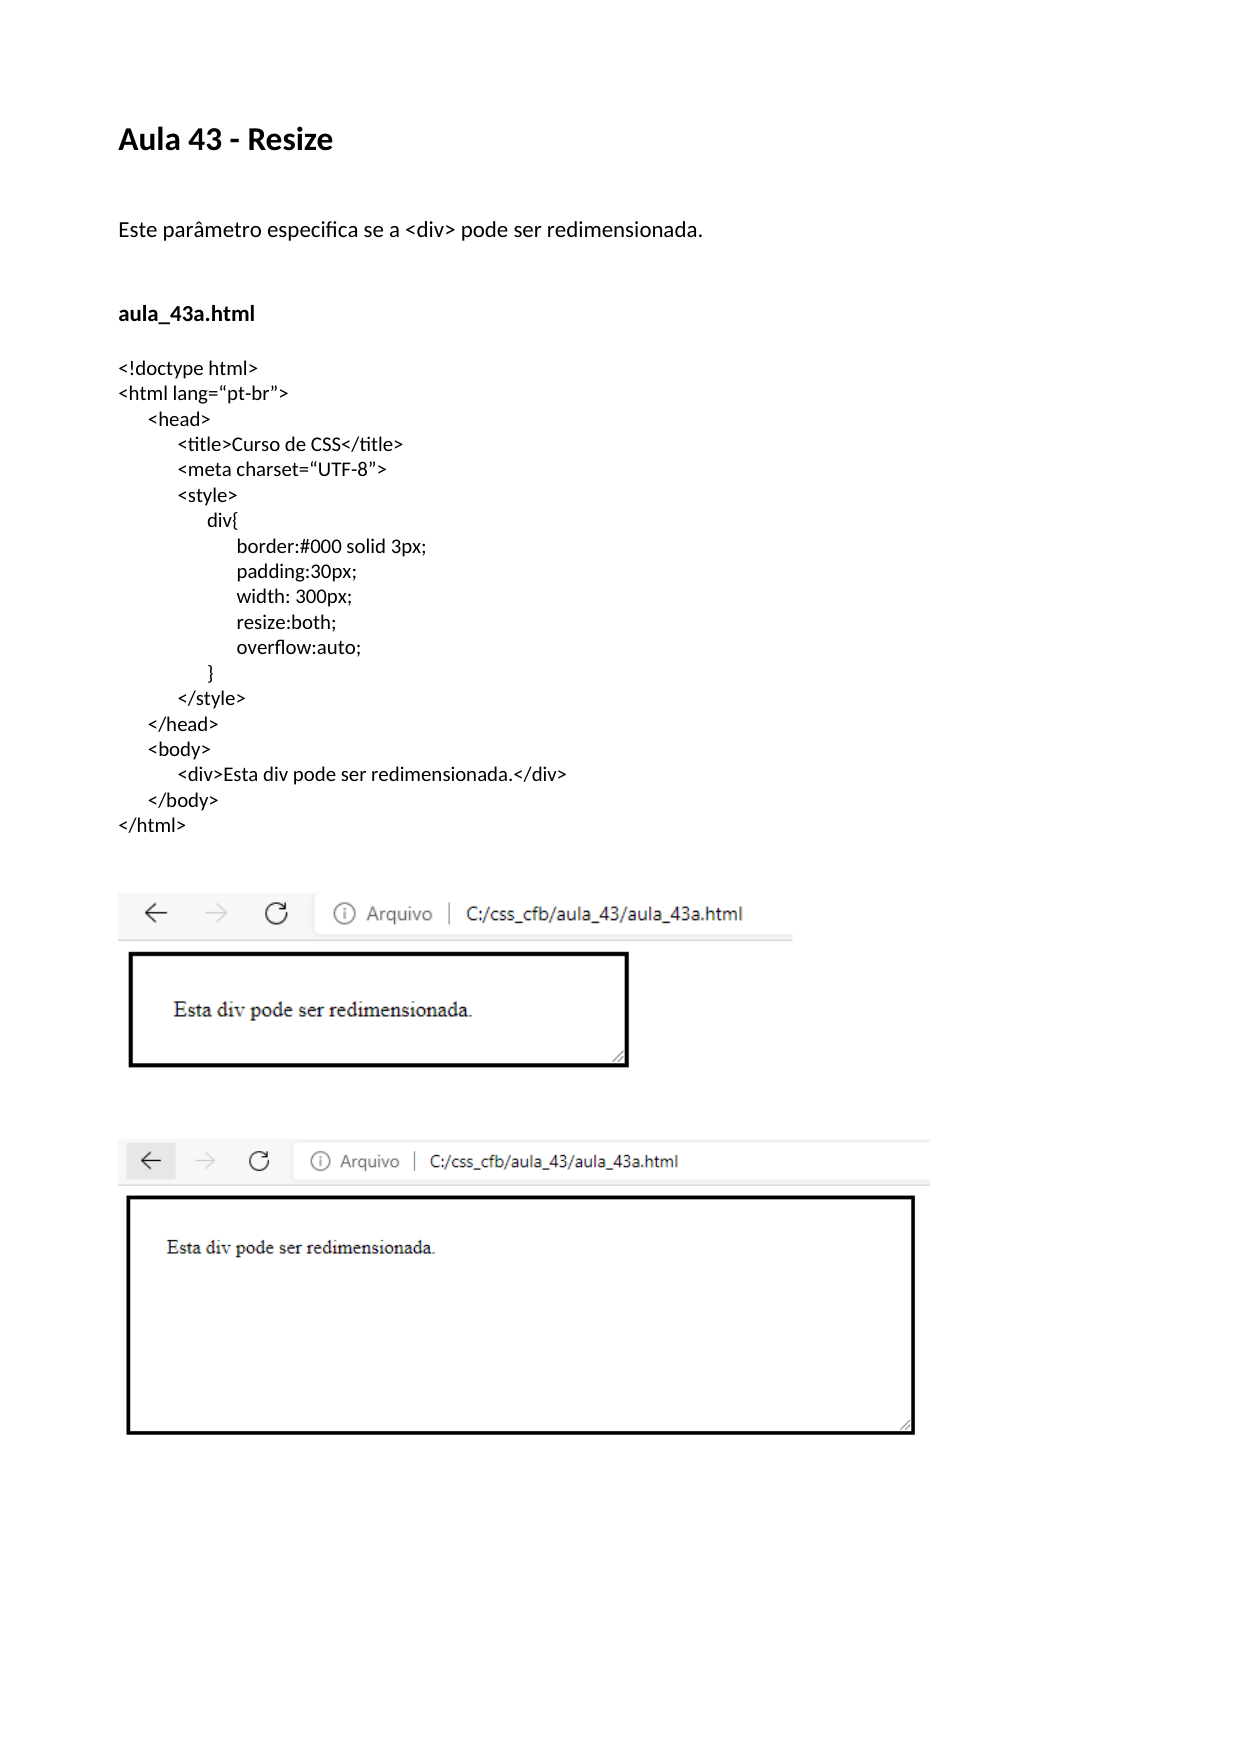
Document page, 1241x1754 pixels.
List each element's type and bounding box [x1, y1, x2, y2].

picture [118, 893, 793, 1084]
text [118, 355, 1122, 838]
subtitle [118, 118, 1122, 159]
picture [118, 1139, 930, 1446]
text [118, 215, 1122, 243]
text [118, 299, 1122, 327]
